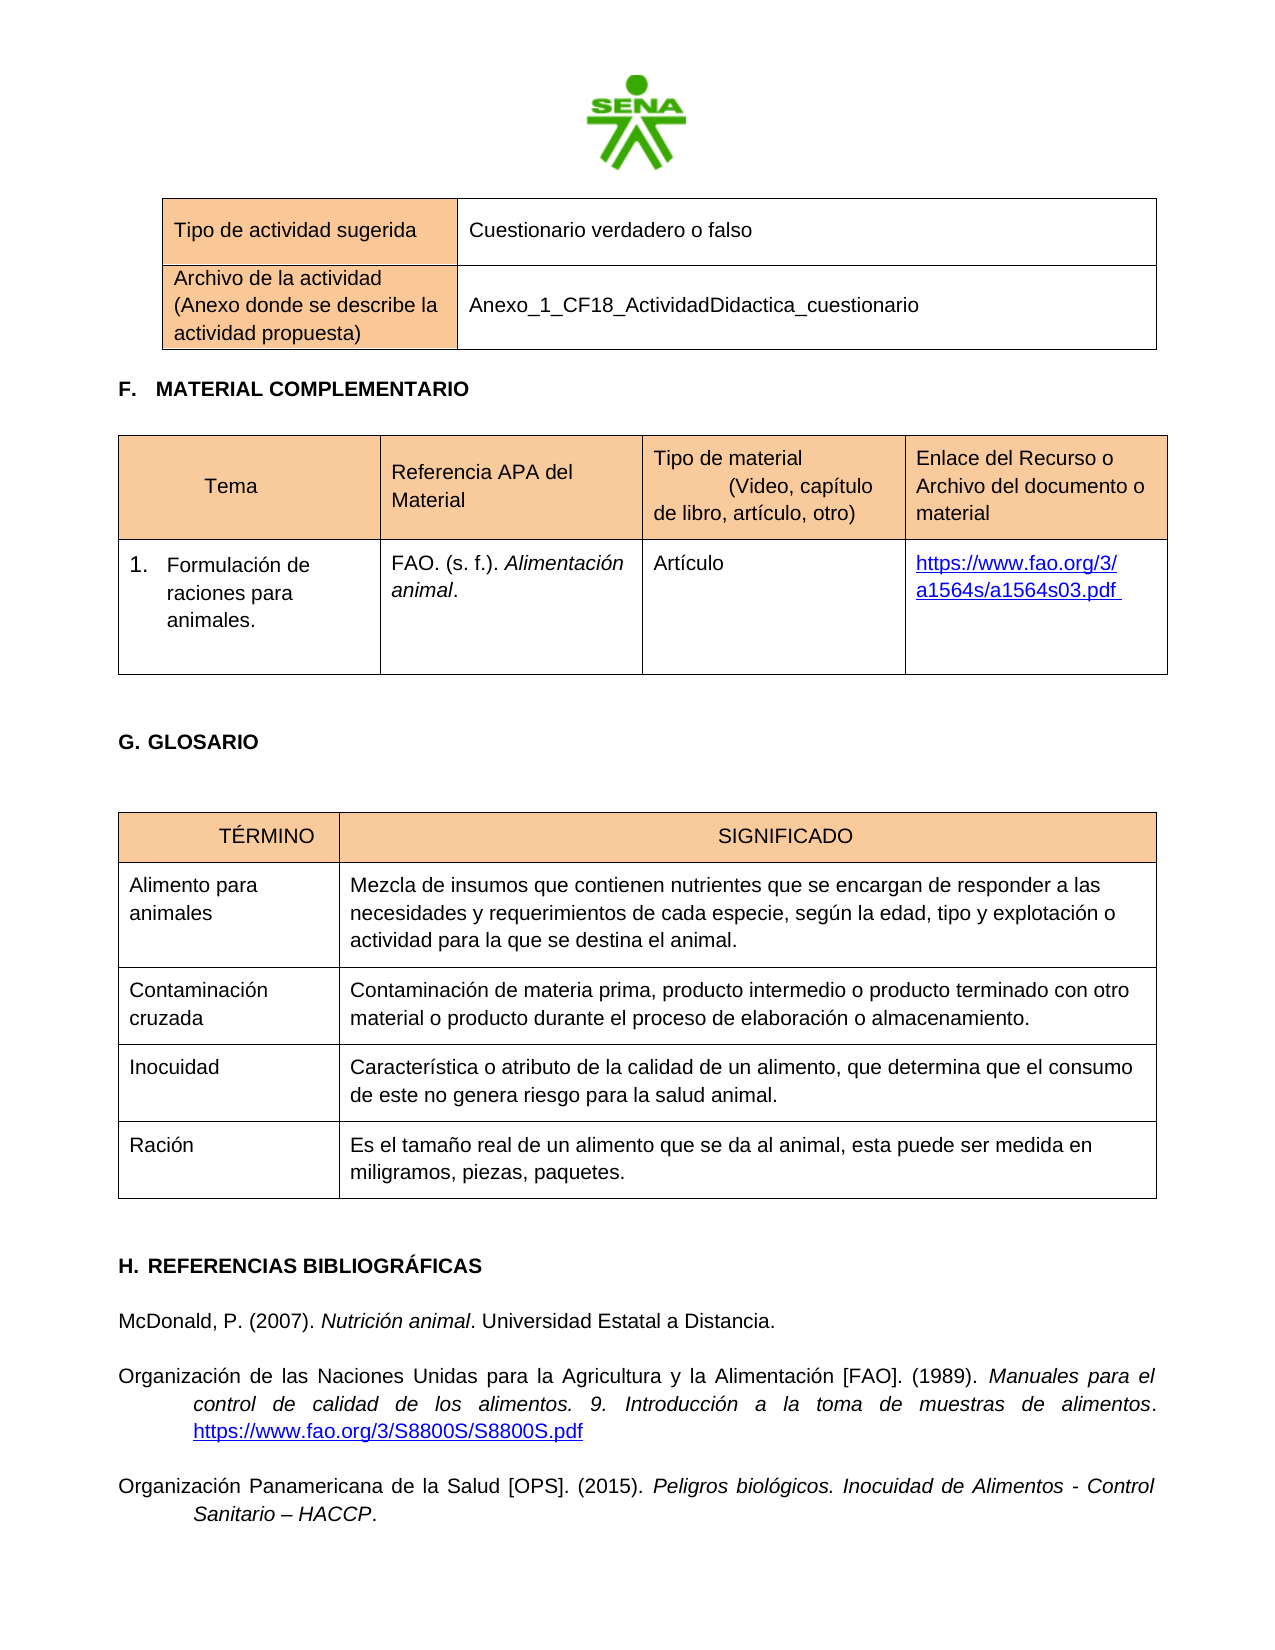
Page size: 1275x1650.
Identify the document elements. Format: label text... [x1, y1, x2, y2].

table_cell Tipo de actividad sugerida [163, 199, 457, 264]
table_cell Mezcla de insumos que contienen nutrientes que se encargan de responder a las necesidades y requerimientos de cada especie, según la edad, tipo y explotación o actividad para la que se destina el animal. [340, 863, 1156, 967]
list REFERENCIAS BIBLIOGRÁFICAS [118, 1254, 1157, 1278]
table_cell Cuestionario verdadero o falso [458, 199, 1156, 264]
table_cell Formulación de raciones para animales. [119, 540, 380, 674]
text Organización Panamericana de la Salud [OPS]. (2015). Peligros biológicos. Inocuidad de Alimentos - Control Sanitario – HACCP. [118, 1474, 1157, 1526]
table_cell Contaminación de materia prima, producto intermedio o producto terminado con otro material o producto durante el proceso de elaboración o almacenamiento. [340, 968, 1156, 1044]
table_cell Artículo [643, 540, 905, 674]
table_header Tema [119, 436, 380, 539]
table_cell Contaminación cruzada [119, 968, 339, 1044]
table_cell https://www.fao.org/3/a1564s/a1564s03.pdf [906, 540, 1167, 674]
table_header SIGNIFICADO [340, 813, 1156, 862]
table_cell Alimento para animales [119, 863, 339, 967]
table_header Referencia APA del Material [381, 436, 642, 539]
table_header Tipo de material (Video, capítulo de libro, artículo, otro) [643, 436, 905, 539]
table_cell Anexo_1_CF18_ActividadDidactica_cuestionario [458, 266, 1156, 348]
list GLOSARIO [118, 730, 1157, 754]
table_cell Es el tamaño real de un alimento que se da al animal, esta puede ser medida en miligramos, piezas, paquetes. [340, 1122, 1156, 1198]
table_cell FAO. (s. f.). Alimentación animal. [381, 540, 642, 674]
text McDonald, P. (2007). Nutrición animal. Universidad Estatal a Distancia. [118, 1309, 1157, 1333]
table_header Enlace del Recurso o Archivo del documento o material [906, 436, 1167, 539]
table_cell Ración [119, 1122, 339, 1198]
list MATERIAL COMPLEMENTARIO [118, 377, 1157, 401]
table_cell Archivo de la actividad (Anexo donde se describe la actividad propuesta) [163, 266, 457, 348]
text Organización de las Naciones Unidas para la Agricultura y la Alimentación [FAO]. (1989). Manuales para el control de calidad de los alimentos. 9. Introducción a la toma de muestras de alimentos. https://www.fao.org/3/S8800S/S8800S.pdf [118, 1364, 1157, 1443]
picture [585, 75, 690, 172]
table_header TÉRMINO [119, 813, 339, 862]
table_cell Inocuidad [119, 1045, 339, 1121]
table_cell Característica o atributo de la calidad de un alimento, que determina que el consumo de este no genera riesgo para la salud animal. [340, 1045, 1156, 1121]
